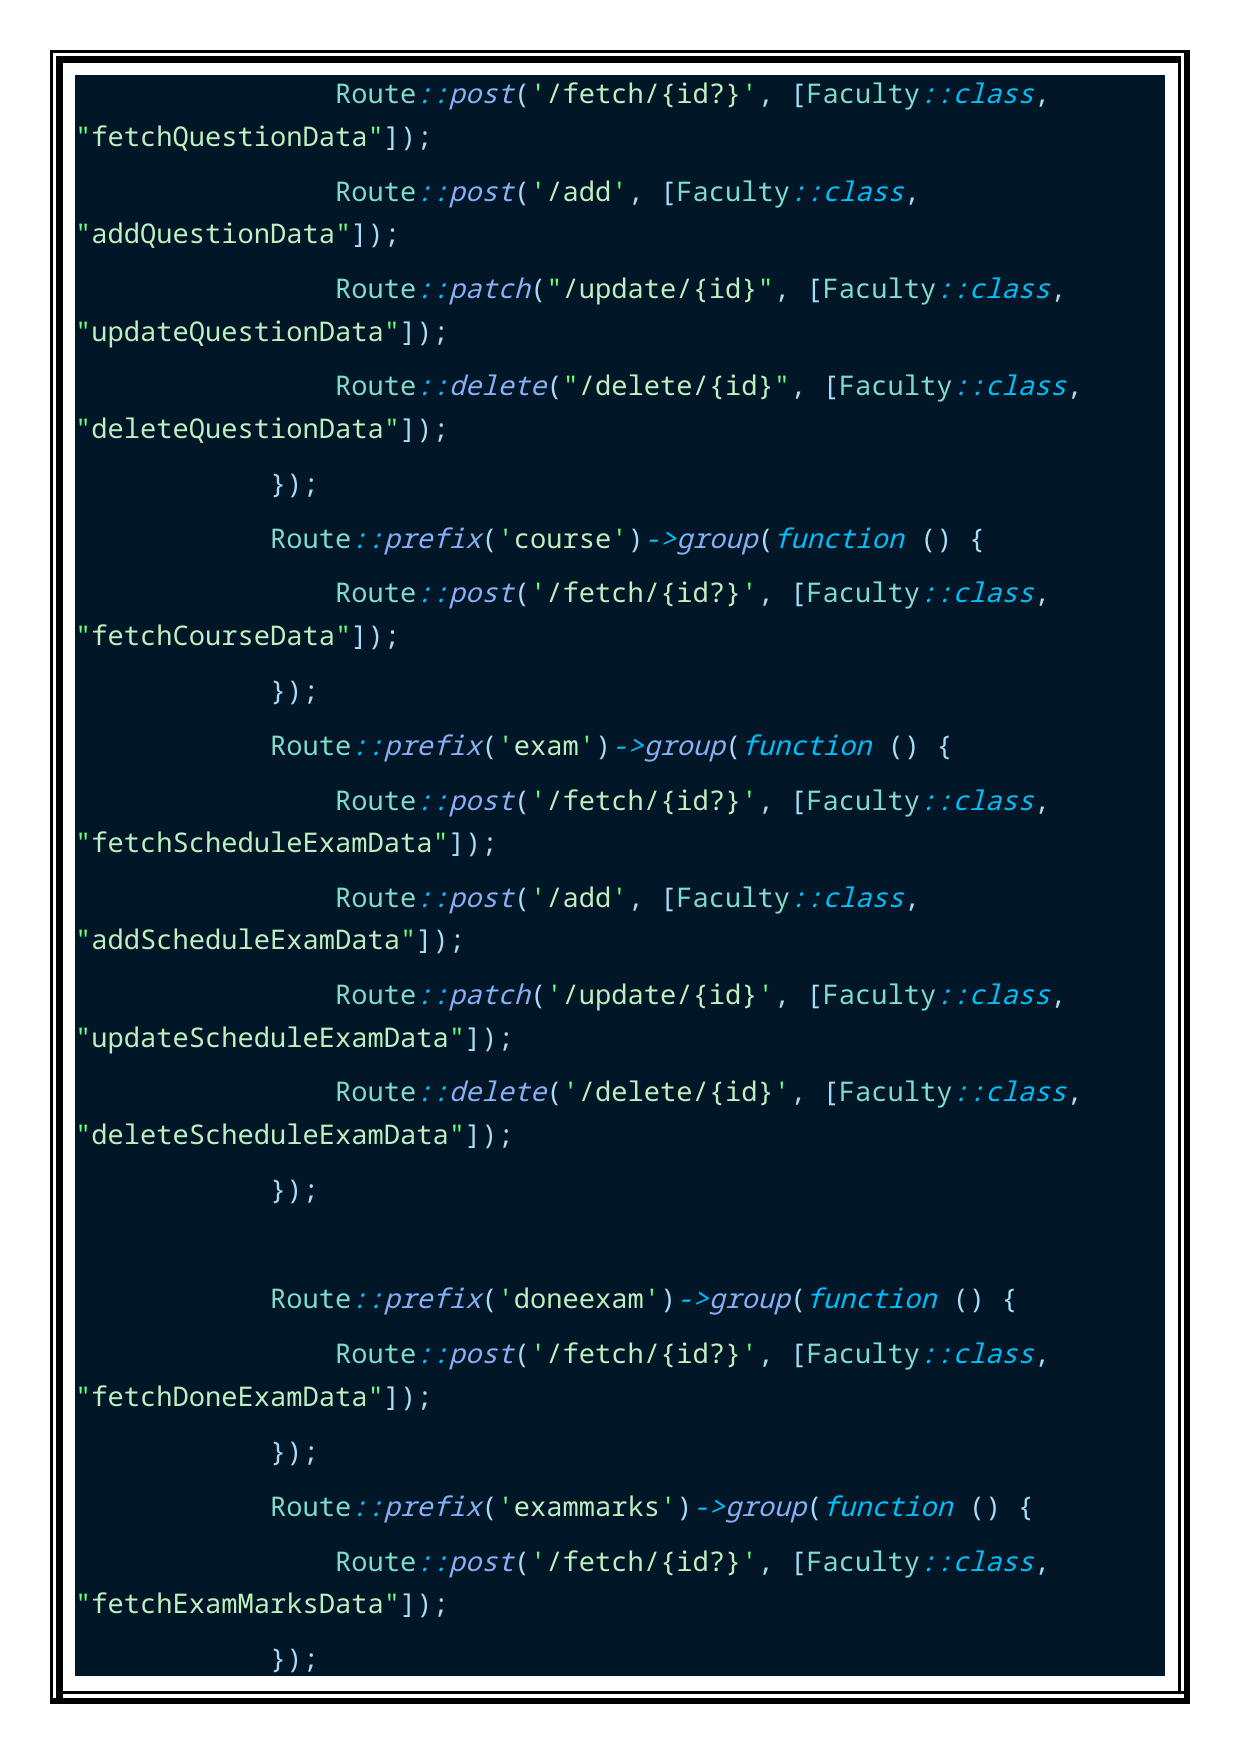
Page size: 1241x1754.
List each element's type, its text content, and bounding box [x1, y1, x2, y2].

text }); [75, 1170, 1165, 1207]
text Route::post('/add', [Faculty::class, "addQuestionData"]); [75, 172, 1165, 252]
text Route::post('/fetch/{id?}', [Faculty::class, "fetchScheduleExamData"]); [75, 781, 1165, 860]
text }); [75, 1639, 1165, 1676]
text }); [75, 464, 1165, 501]
text }); [75, 1432, 1165, 1469]
text Route::delete("/delete/{id}", [Faculty::class, "deleteQuestionData"]); [75, 367, 1165, 446]
text Route::post('/fetch/{id?}', [Faculty::class, "fetchCourseData"]); [75, 574, 1165, 653]
text Route::delete('/delete/{id}', [Faculty::class, "deleteScheduleExamData"]); [75, 1073, 1165, 1152]
text Route::post('/fetch/{id?}', [Faculty::class, "fetchDoneExamData"]); [75, 1335, 1165, 1414]
text Route::post('/add', [Faculty::class, "addScheduleExamData"]); [75, 878, 1165, 958]
text Route::prefix('doneexam')->group(function () { [75, 1280, 1165, 1317]
text }); [75, 671, 1165, 708]
text Route::patch('/update/{id}', [Faculty::class, "updateScheduleExamData"]); [75, 976, 1165, 1055]
text Route::post('/fetch/{id?}', [Faculty::class, "fetchExamMarksData"]); [75, 1542, 1165, 1621]
text Route::patch("/update/{id}", [Faculty::class, "updateQuestionData"]); [75, 269, 1165, 349]
text Route::prefix('exam')->group(function () { [75, 726, 1165, 763]
text Route::post('/fetch/{id?}', [Faculty::class, "fetchQuestionData"]); [75, 75, 1165, 154]
text Route::prefix('exammarks')->group(function () { [75, 1487, 1165, 1524]
text Route::prefix('course')->group(function () { [75, 519, 1165, 556]
